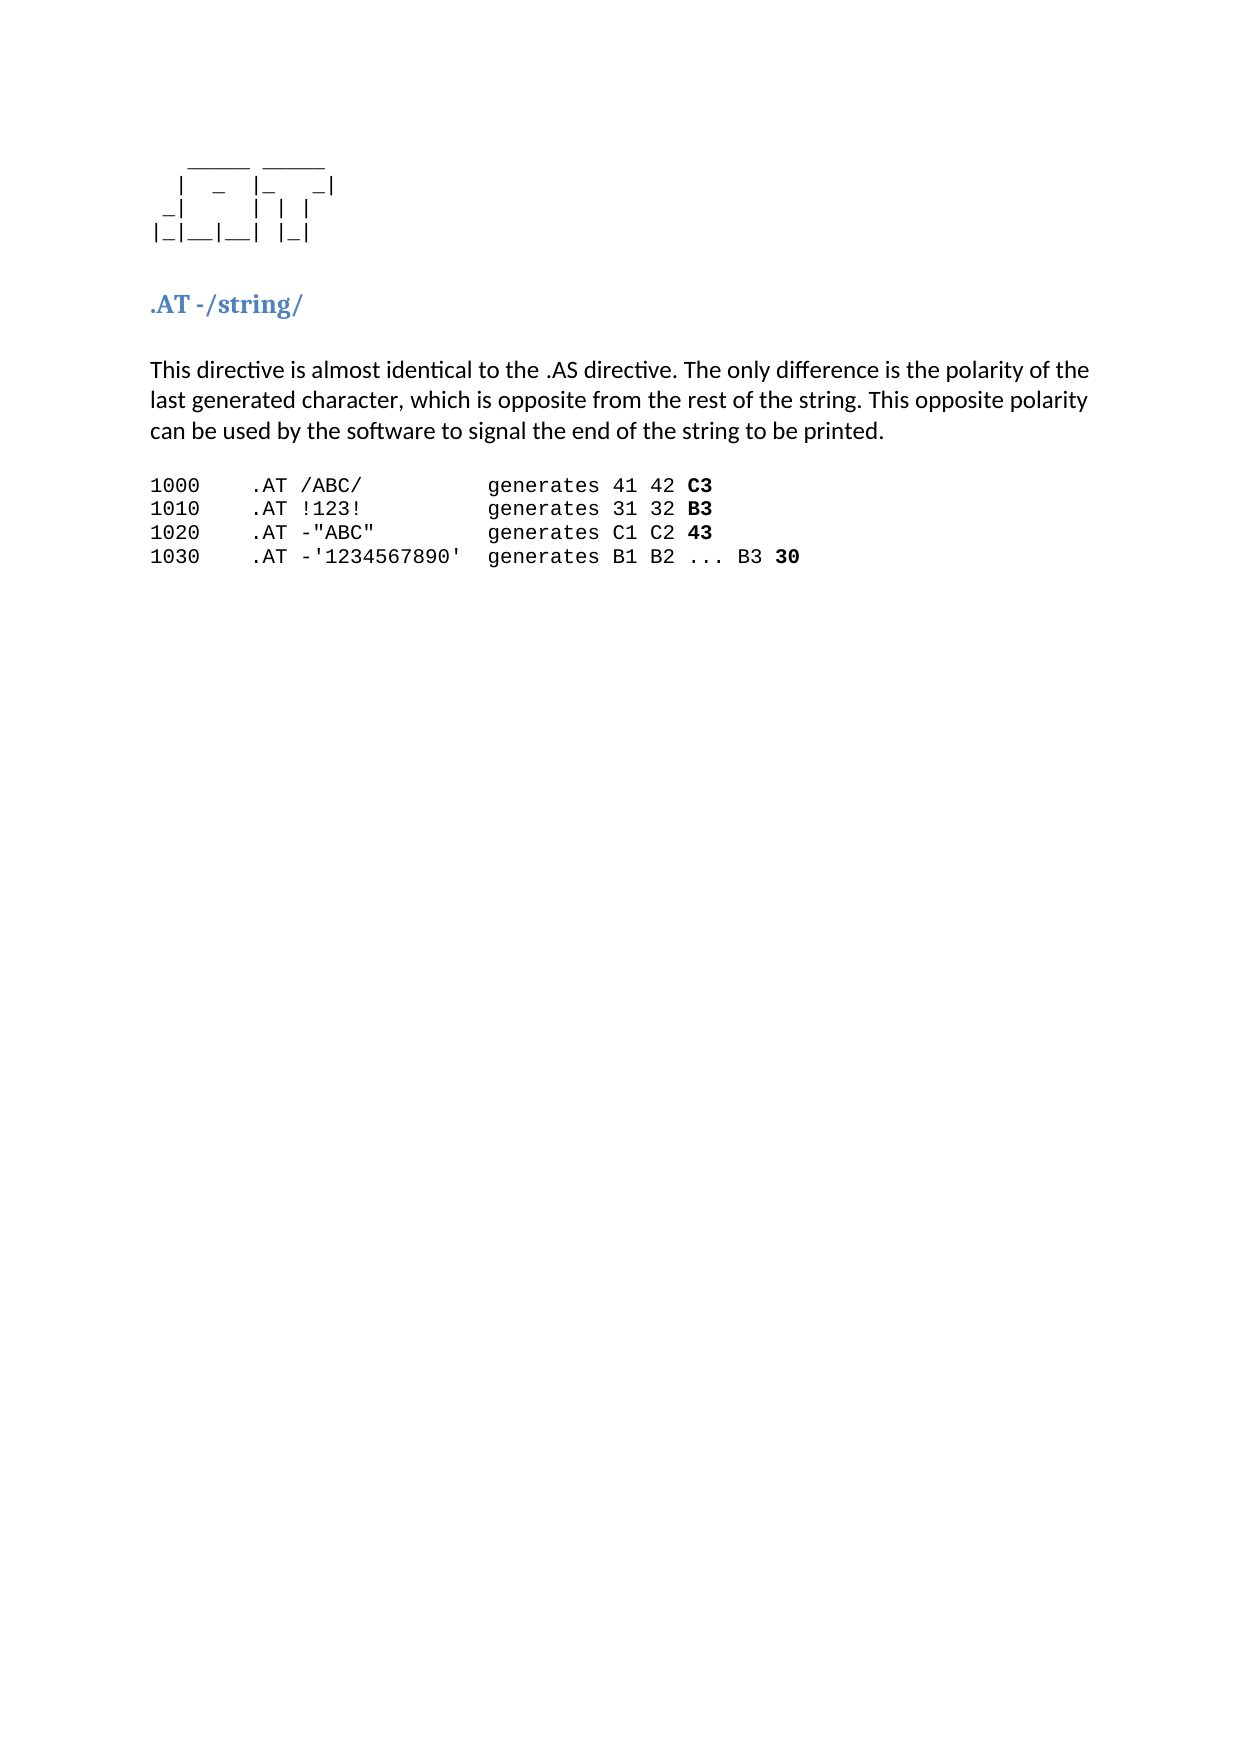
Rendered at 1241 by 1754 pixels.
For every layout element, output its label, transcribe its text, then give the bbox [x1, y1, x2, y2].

text | _ |_ _| [150, 174, 1090, 197]
text 1030 .AT -'1234567890' generates B1 B2 ... B3 30 [150, 546, 1090, 569]
text _____ _____ [150, 150, 1090, 174]
subtitle .AT -/string/ [150, 289, 1090, 320]
text 1000 .AT /ABC/ generates 41 42 C3 [150, 475, 1090, 498]
text This directive is almost identical to the .AS directive. The only difference is the polarity of the last generated character, which is opposite from the rest of the string. This opposite polarity can be used by the software to signal the end of the string to be printed. [150, 354, 1090, 446]
text _| | | | [150, 197, 1090, 221]
text |_|__|__| |_| [150, 221, 1090, 244]
text 1010 .AT !123! generates 31 32 B3 [150, 498, 1090, 522]
text 1020 .AT -"ABC" generates C1 C2 43 [150, 522, 1090, 546]
